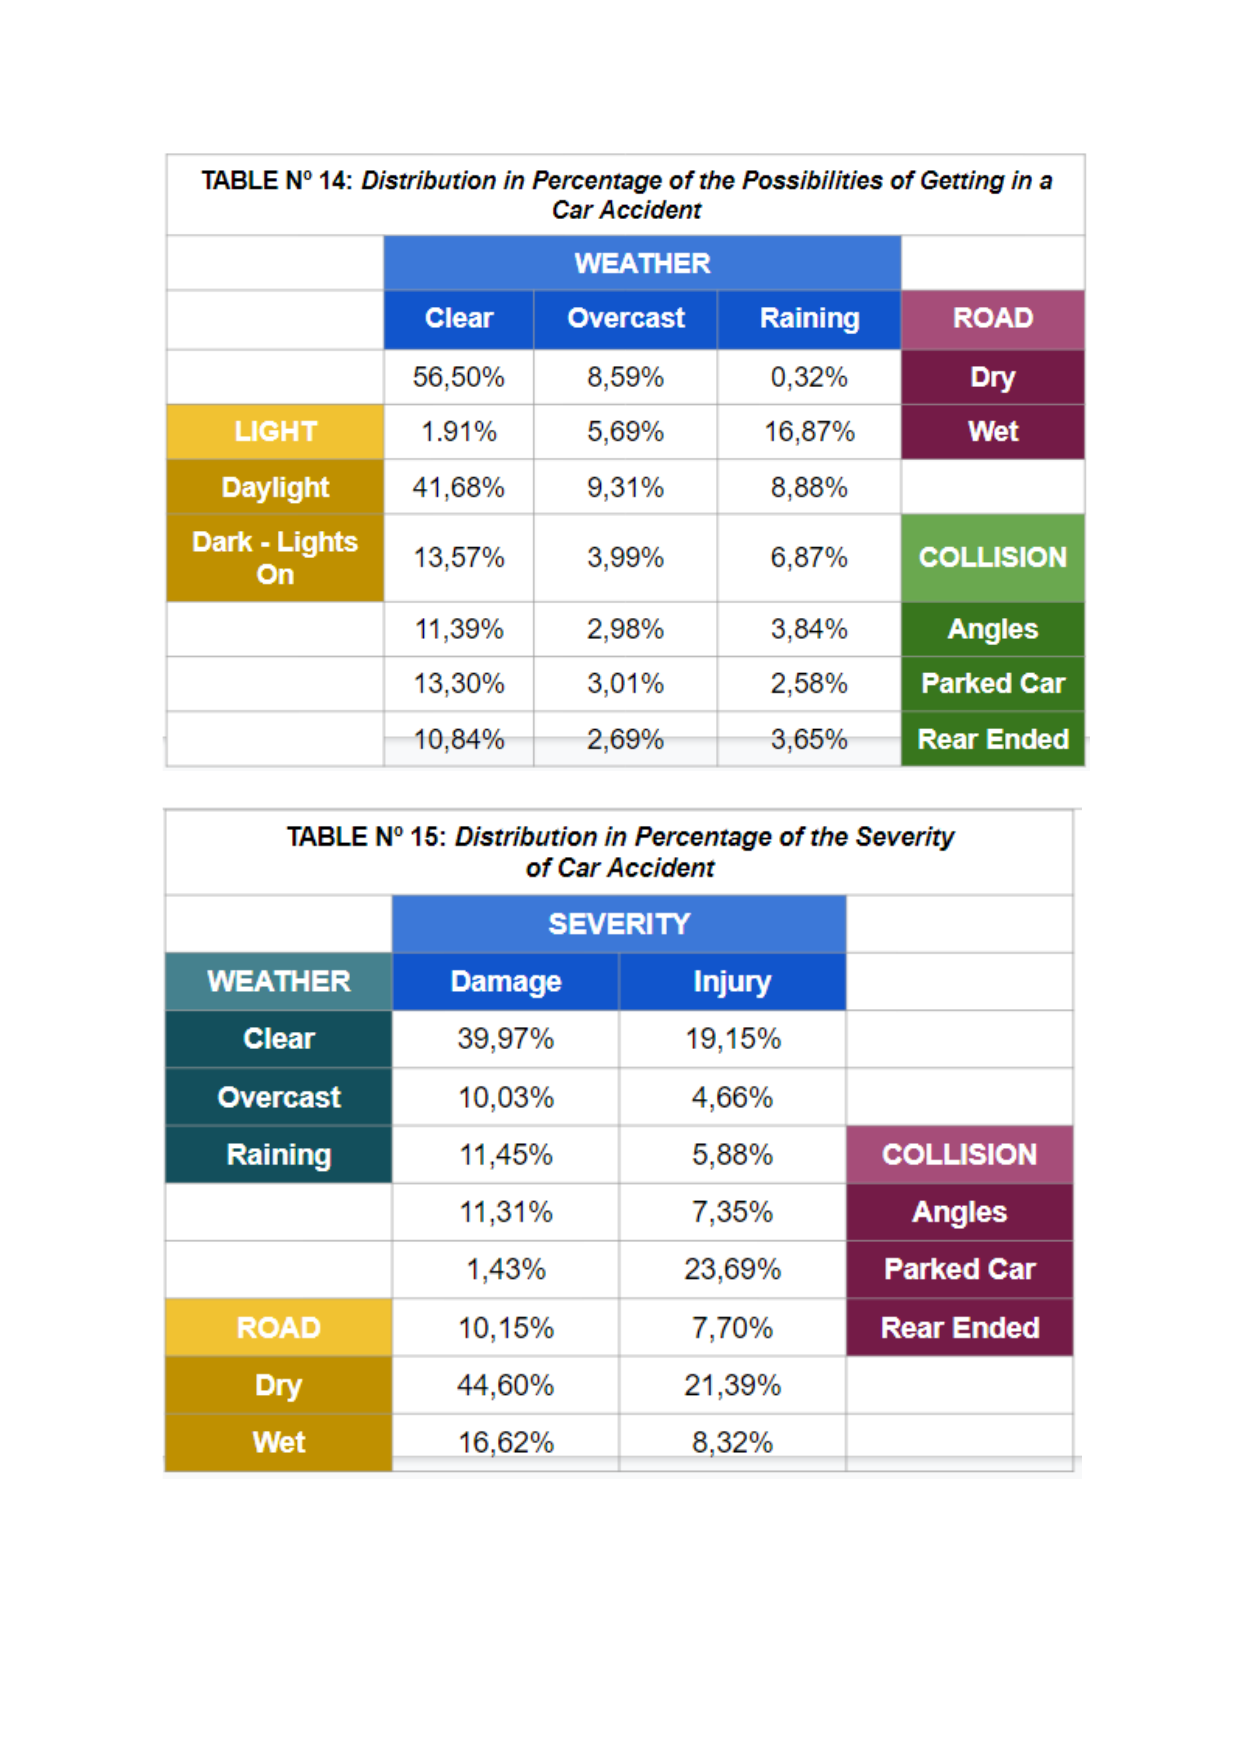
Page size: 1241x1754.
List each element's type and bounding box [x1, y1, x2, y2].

picture [162, 150, 1090, 771]
picture [162, 807, 1082, 1479]
